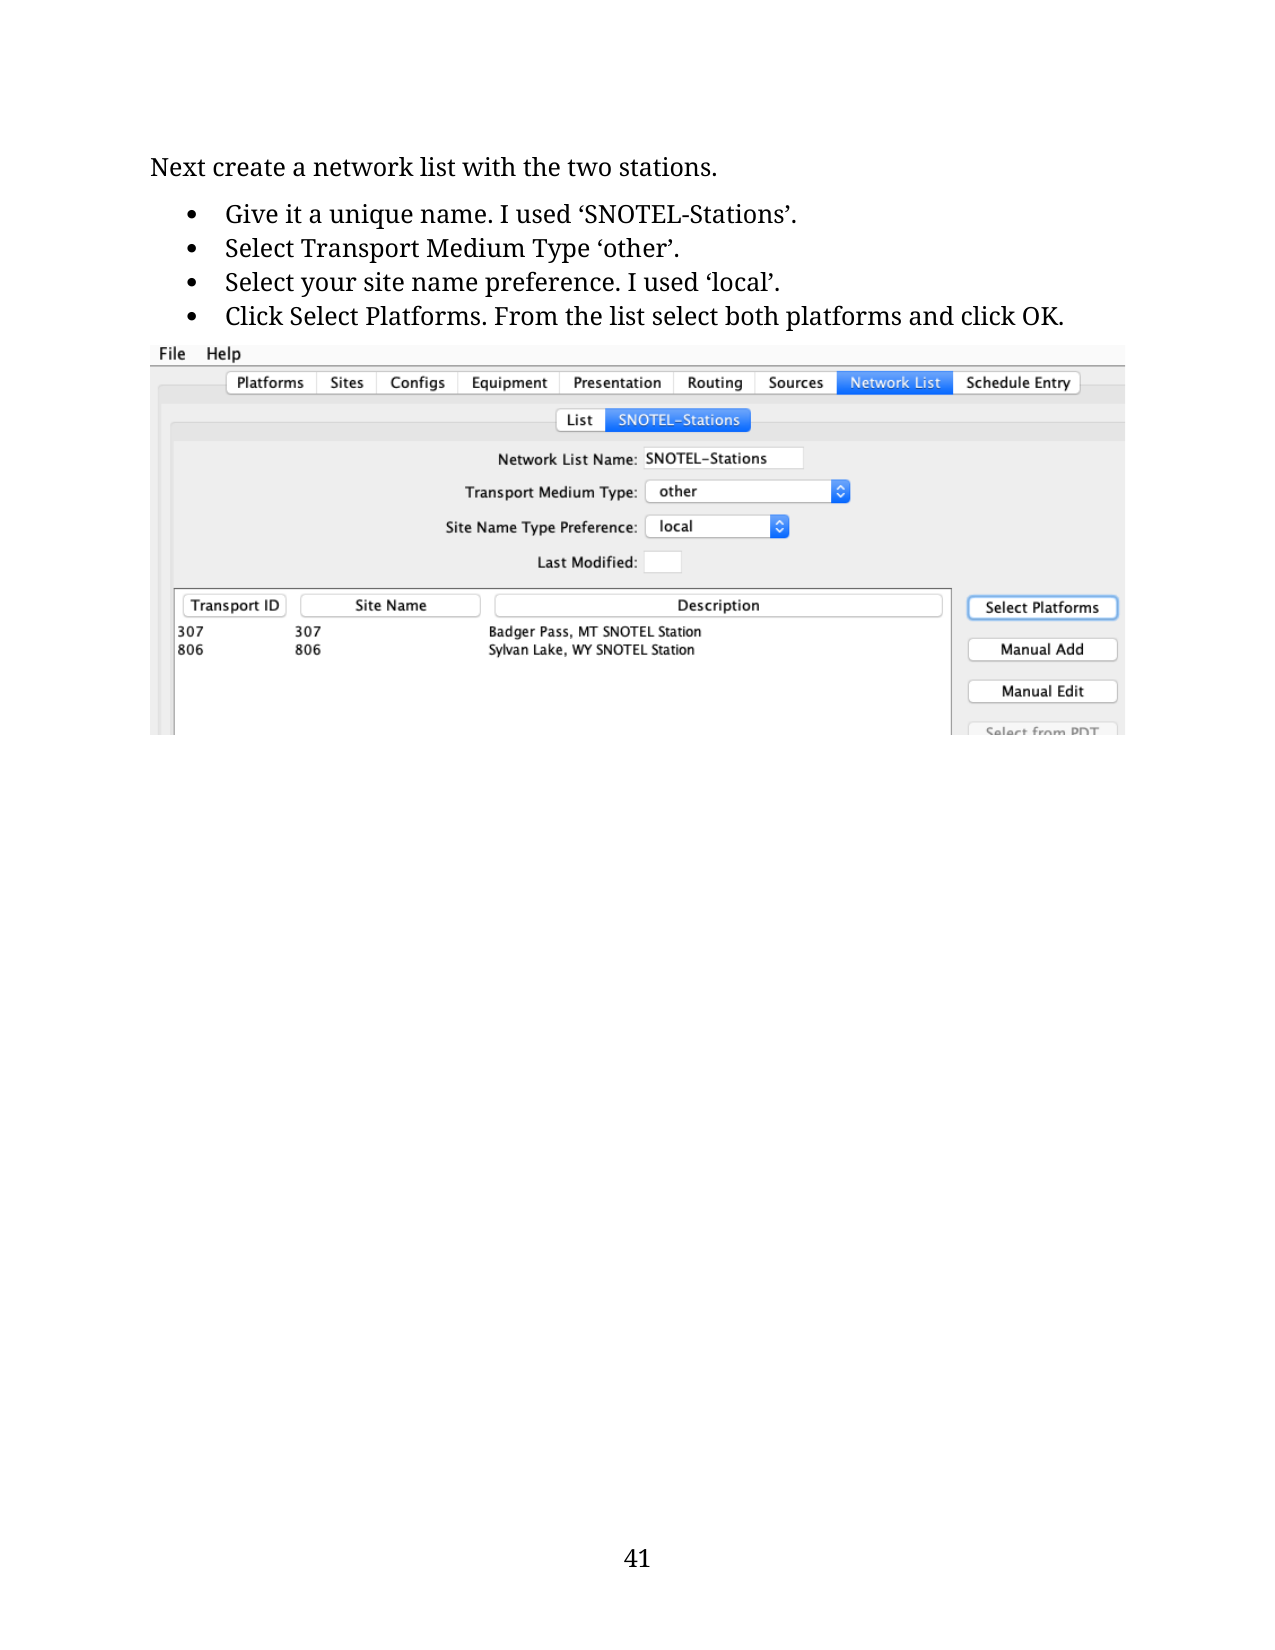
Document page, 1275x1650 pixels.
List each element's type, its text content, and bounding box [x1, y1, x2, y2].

list Select your site name preference. I used ‘local’. [187, 265, 1125, 299]
picture [150, 345, 1125, 735]
list Click Select Platforms. From the list select both platforms and click OK. [187, 299, 1125, 333]
text Next create a network list with the two stations. [150, 150, 1125, 184]
list Select Transport Medium Type ‘other’. [187, 231, 1125, 265]
list Give it a unique name. I used ‘SNOTEL-Stations’. [187, 197, 1125, 231]
